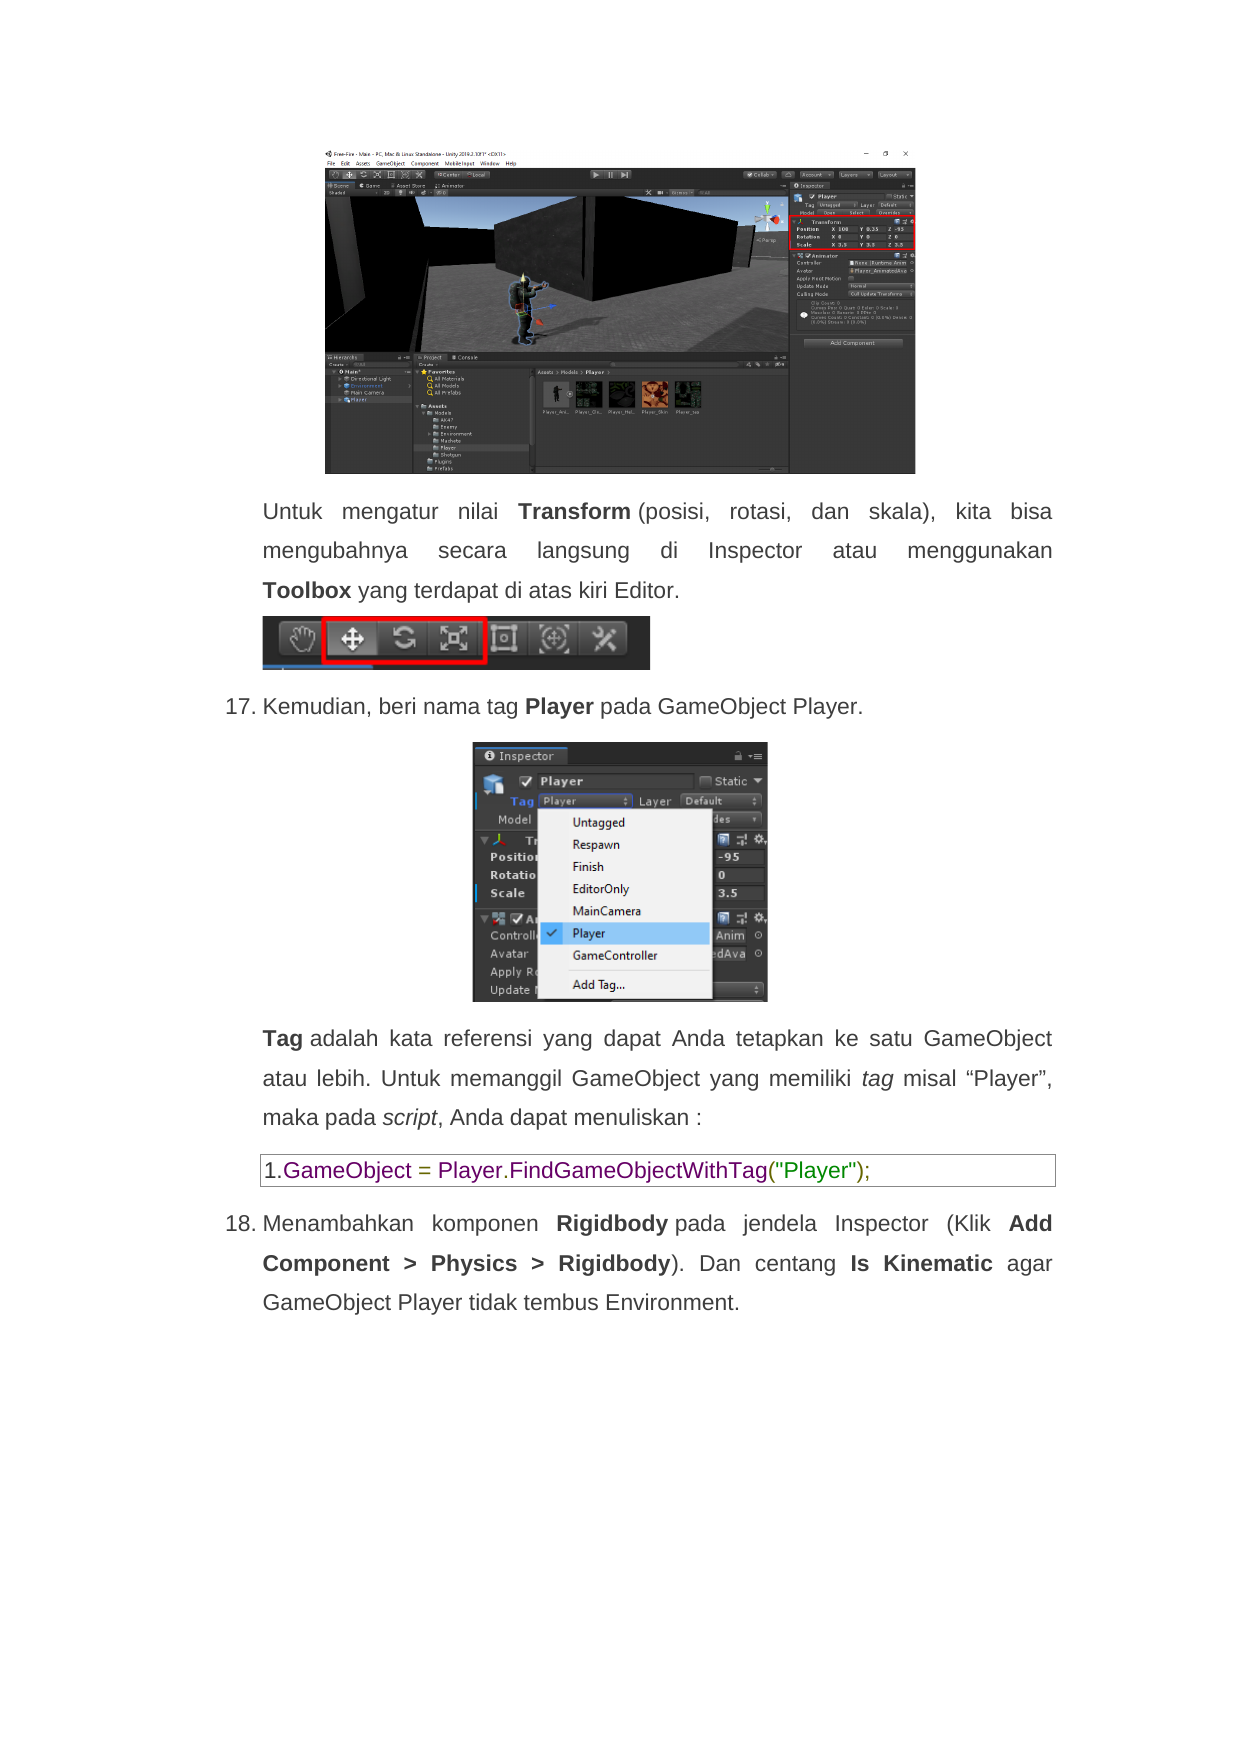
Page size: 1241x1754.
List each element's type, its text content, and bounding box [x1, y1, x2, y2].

text Tag adalah kata referensi yang dapat Anda tetapkan ke satu GameObject atau lebih. Untuk memanggil GameObject yang memiliki tag misal “Player”, maka pada script, Anda dapat menuliskan : [262, 1025, 1053, 1131]
text Untuk mengatur nilai Transform (posisi, rotasi, dan skala), kita bisa mengubahnya secara langsung di Inspector atau menggunakan Toolbox yang terdapat di atas kiri Editor. [262, 498, 1053, 669]
picture [325, 150, 916, 474]
picture [472, 742, 768, 1002]
list GameObject = Player.FindGameObjectWithTag("Player"); [261, 1155, 1055, 1186]
list Menambahkan komponen Rigidbody pada jendela Inspector (Klik Add Component > Physics > Rigidbody). Dan centang Is Kinematic agar GameObject Player tidak tembus Environment. [225, 1210, 1053, 1316]
list Kemudian, beri nama tag Player pada GameObject Player. [225, 693, 1053, 719]
picture [262, 616, 650, 670]
